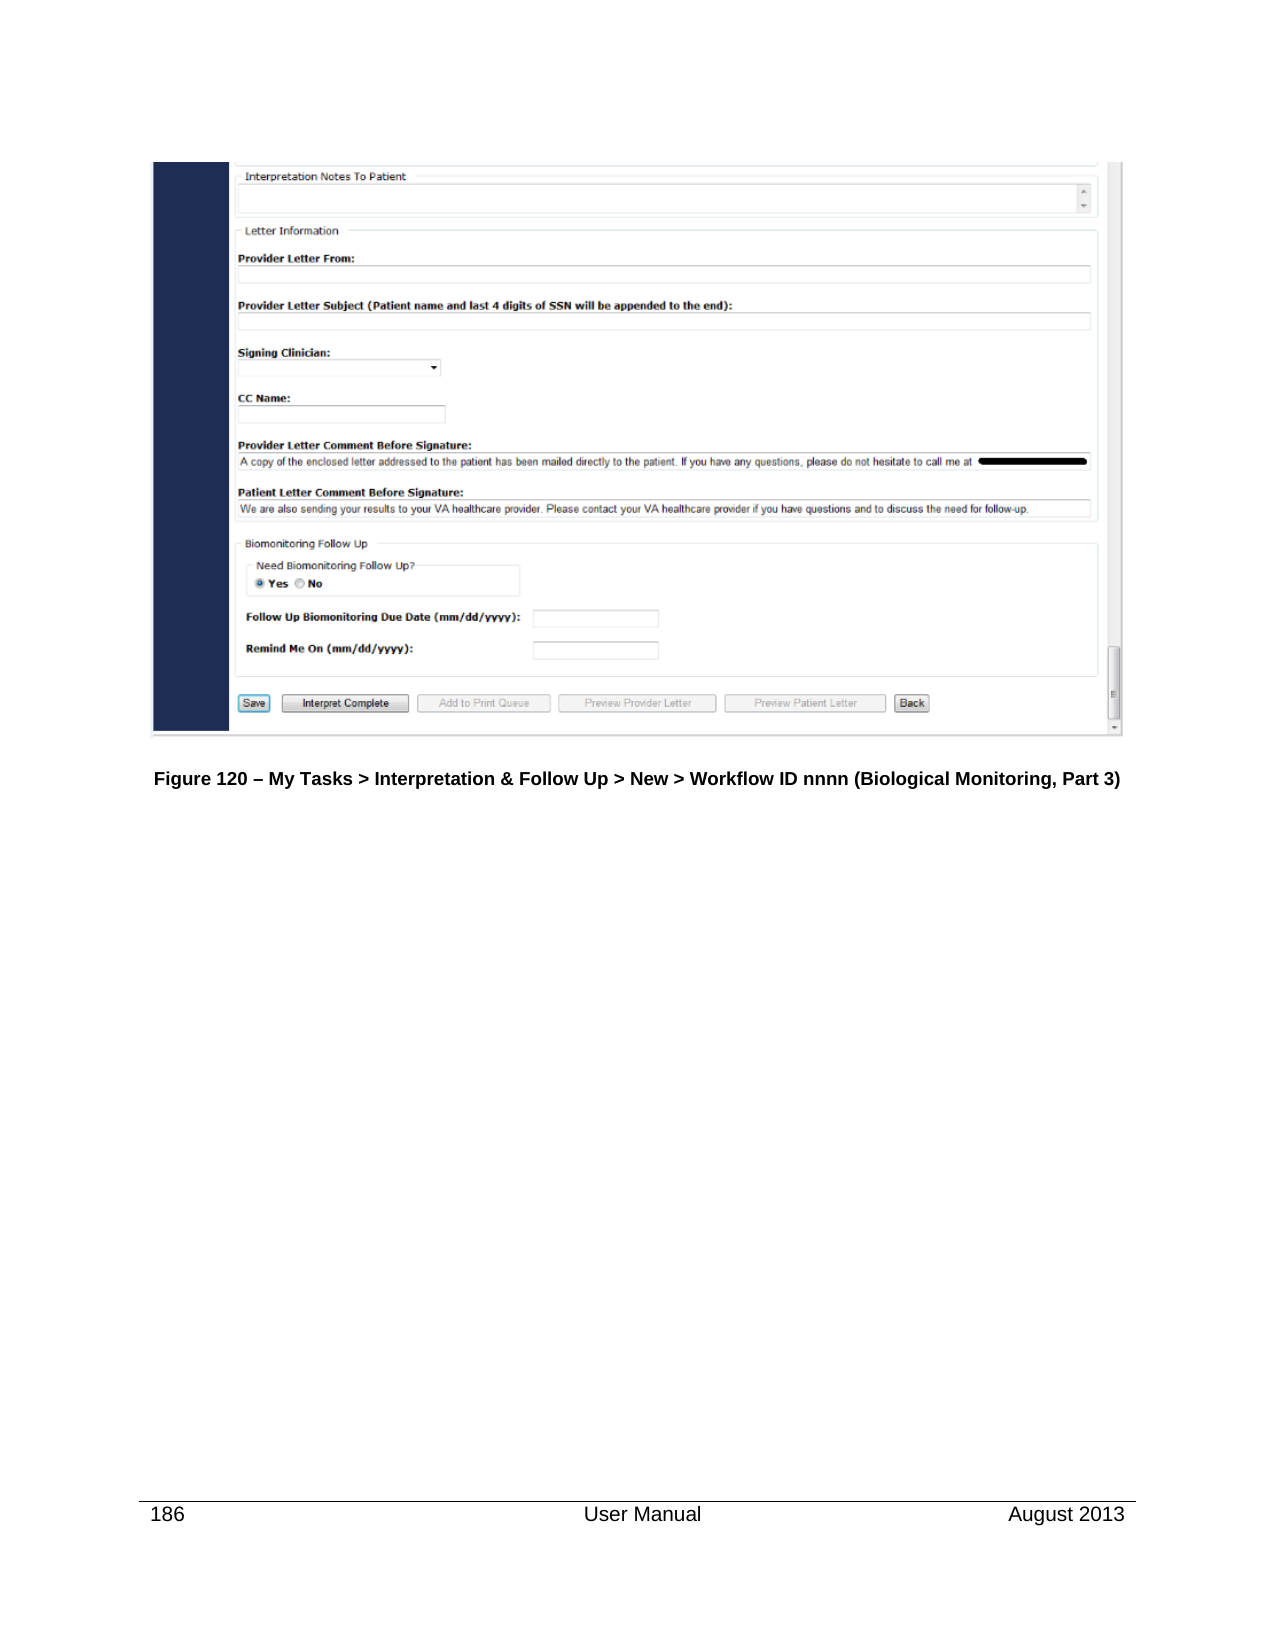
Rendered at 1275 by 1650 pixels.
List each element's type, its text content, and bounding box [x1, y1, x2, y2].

text Figure 120 – My Tasks > Interpretation & Follow Up > New > Workflow ID nnnn (Biological Monitoring, Part 3) [150, 768, 1125, 789]
picture [150, 162, 1125, 739]
